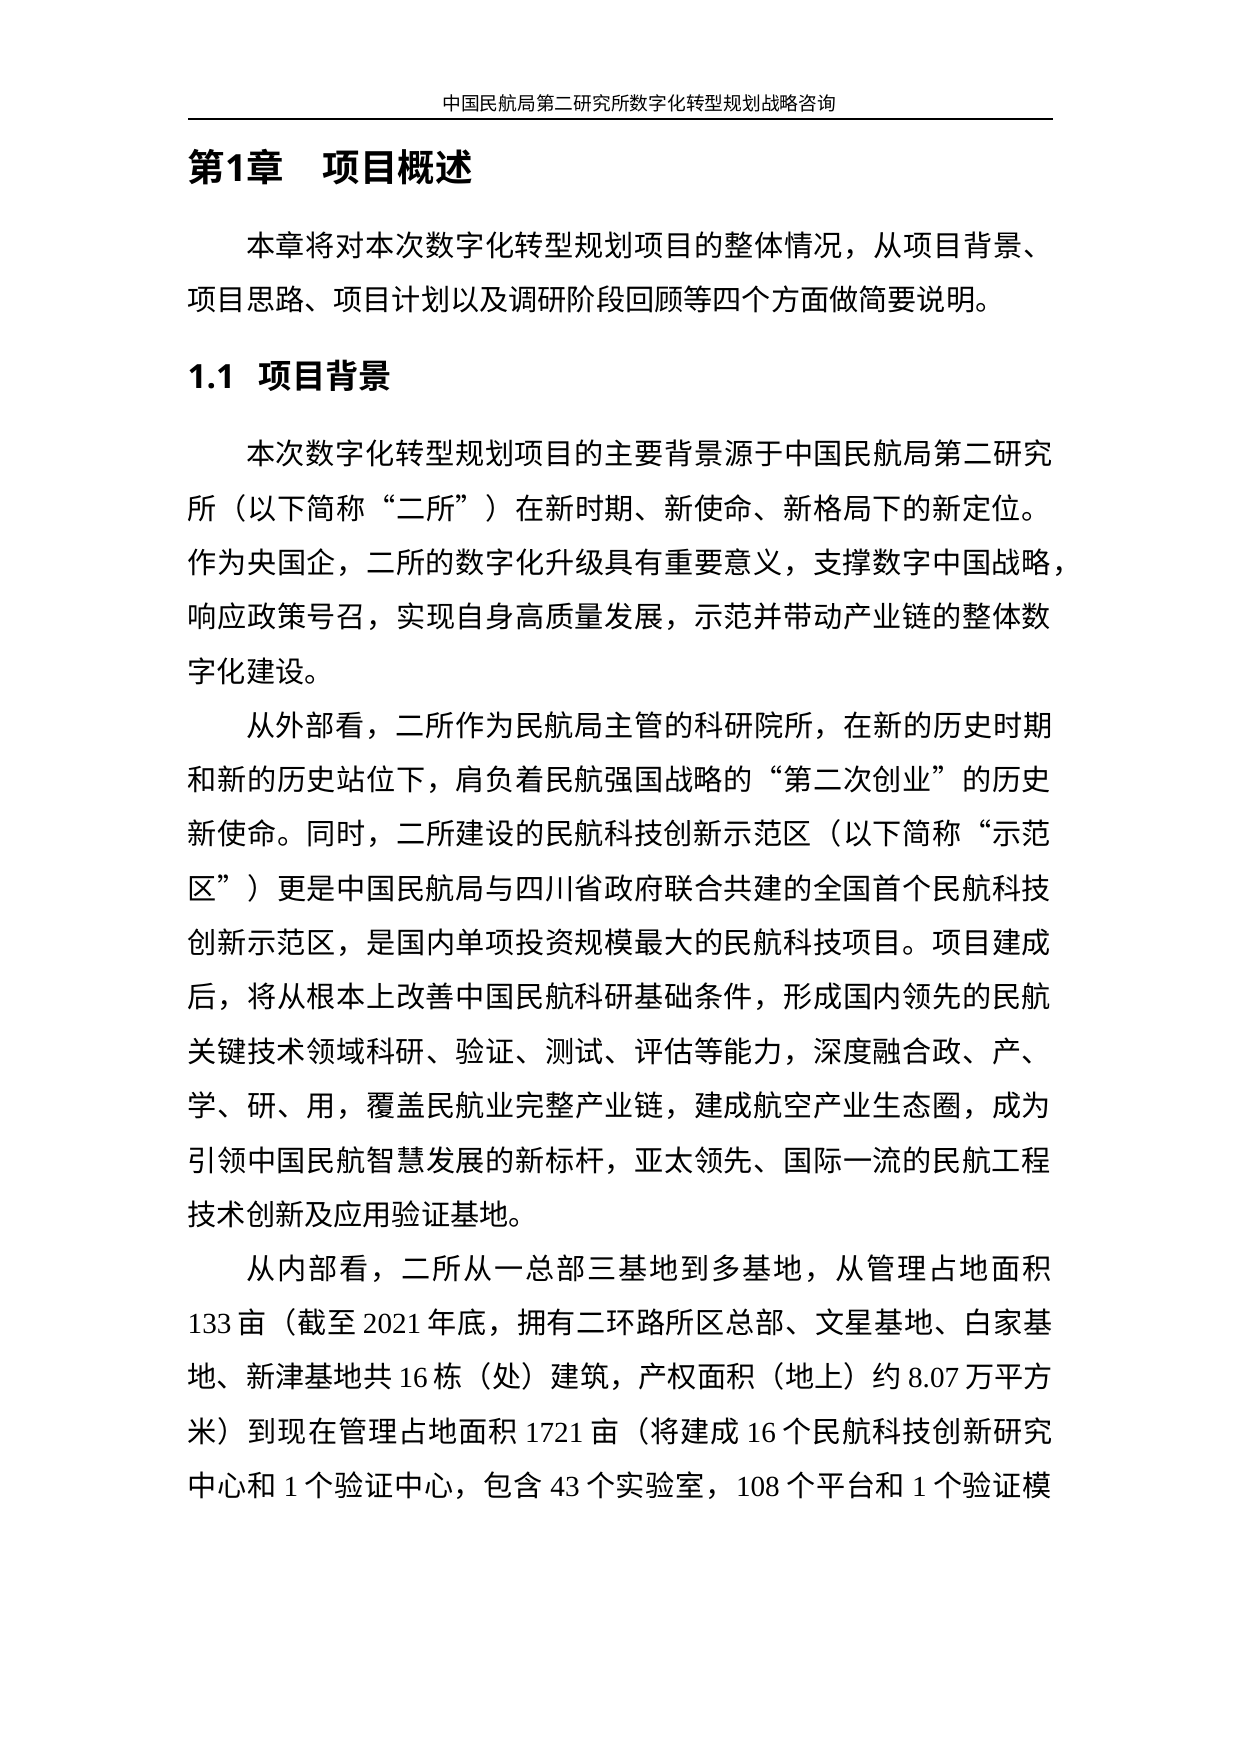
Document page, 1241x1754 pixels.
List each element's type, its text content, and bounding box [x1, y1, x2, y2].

text 本次数字化转型规划项目的主要背景源于中国民航局第二研究所（以下简称“二所”）在新时期、新使命、新格局下的新定位。作为央国企，二所的数字化升级具有重要意义，支撑数字中国战略，响应政策号召，实现自身高质量发展，示范并带动产业链的整体数字化建设。 [187, 429, 1053, 692]
text 从外部看，二所作为民航局主管的科研院所，在新的历史时期和新的历史站位下，肩负着民航强国战略的“第二次创业”的历史新使命。同时，二所建设的民航科技创新示范区（以下简称“示范区”）更是中国民航局与四川省政府联合共建的全国首个民航科技创新示范区，是国内单项投资规模最大的民航科技项目。项目建成后，将从根本上改善中国民航科研基础条件，形成国内领先的民航关键技术领域科研、验证、测试、评估等能力，深度融合政、产、学、研、用，覆盖民航业完整产业链，建成航空产业生态圈，成为引领中国民航智慧发展的新标杆，亚太领先、国际一流的民航工程技术创新及应用验证基地。 [187, 701, 1053, 1235]
subtitle 项目背景 [187, 329, 1053, 420]
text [187, 1244, 1053, 1507]
subtitle 项目概述 [187, 119, 1053, 210]
text 本章将对本次数字化转型规划项目的整体情况，从项目背景、项目思路、项目计划以及调研阶段回顾等四个方面做简要说明。 [187, 221, 1053, 321]
